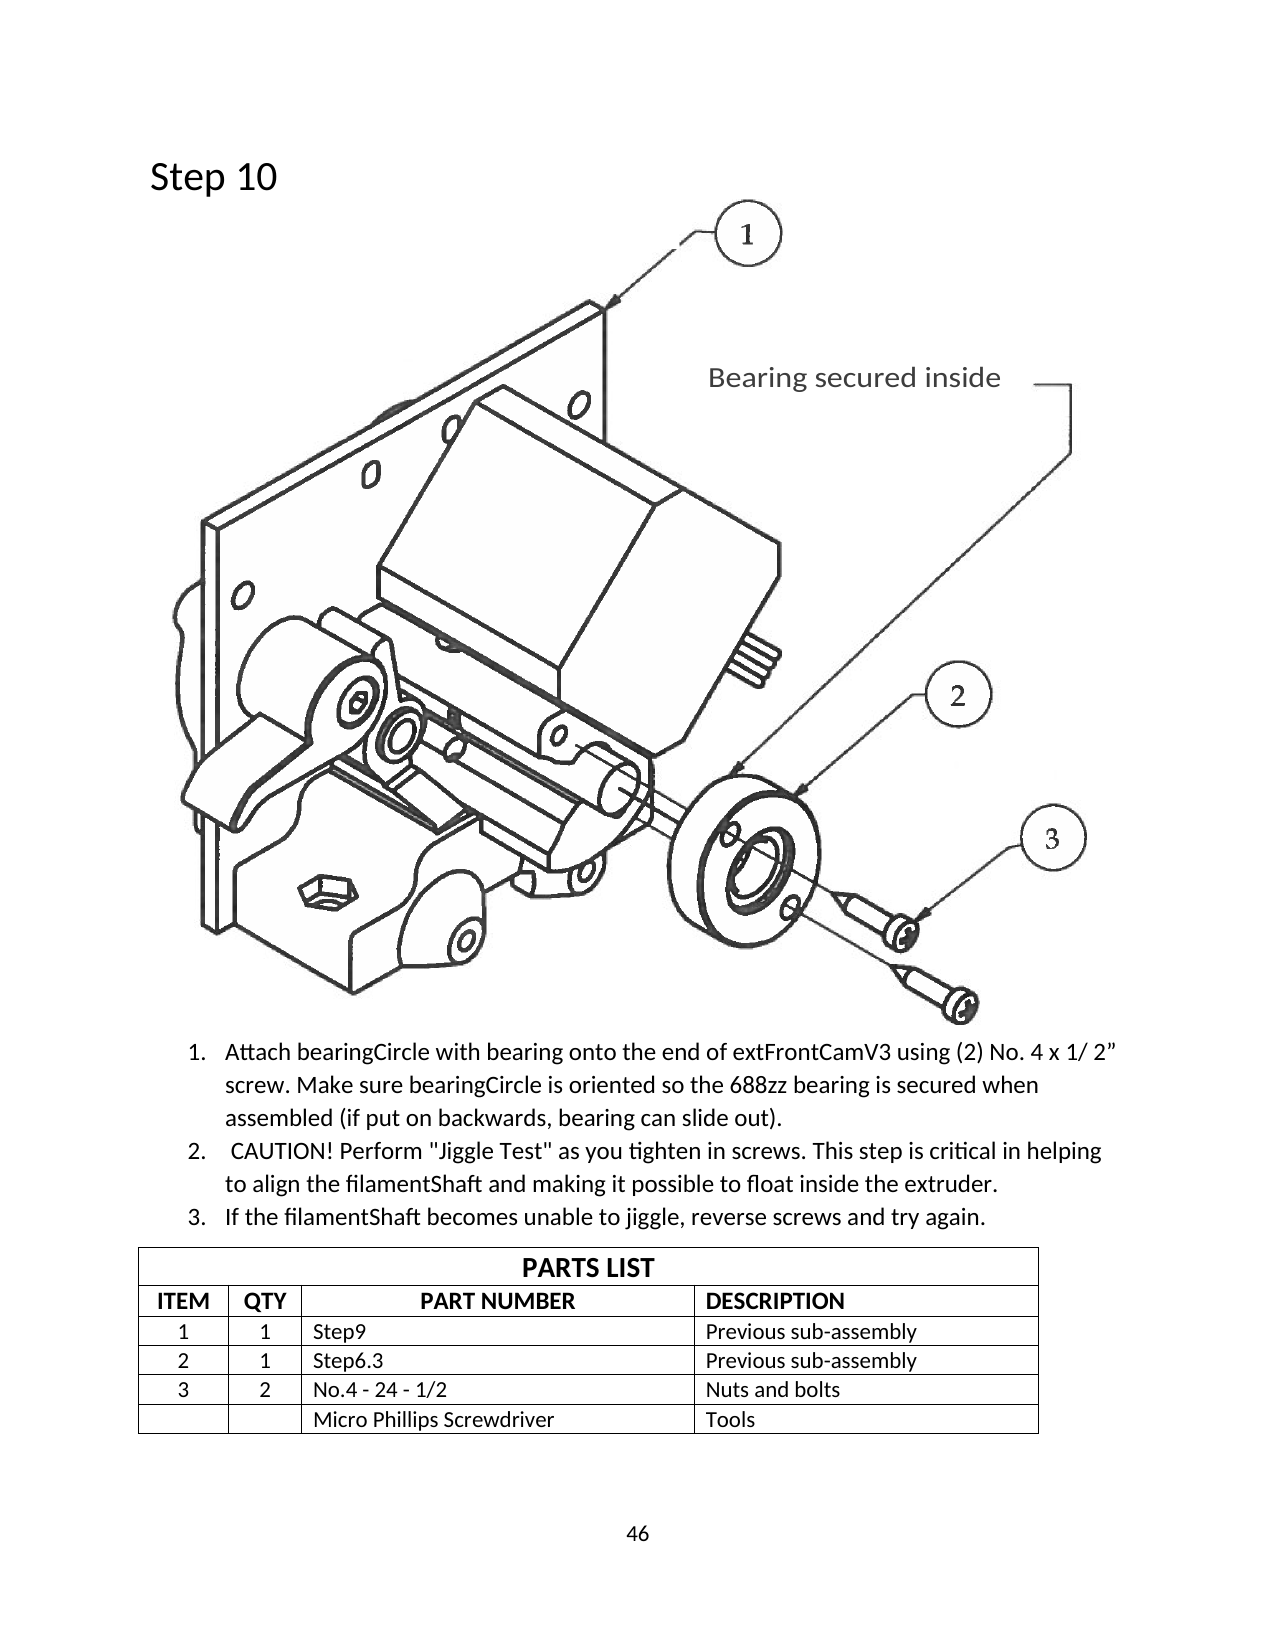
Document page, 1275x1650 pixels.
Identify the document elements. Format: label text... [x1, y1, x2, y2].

list If the filamentShaft becomes unable to jiggle, reverse screws and try again. [187, 1201, 1125, 1231]
list Attach bearingCircle with bearing onto the end of extFrontCamV3 using (2) No. 4 x 1/ 2” screw. Make sure bearingCircle is oriented so the 688zz bearing is secured when assembled (if put on backwards, bearing can slide out). [187, 1036, 1125, 1133]
table_cell 3 [139, 1375, 228, 1403]
table_cell Step9 [302, 1317, 694, 1345]
table_cell DESCRIPTION [695, 1286, 1038, 1316]
table_cell [229, 1405, 301, 1433]
table_cell 1 [229, 1317, 301, 1345]
table_header PARTS LIST [139, 1248, 1038, 1284]
table_cell Previous sub-assembly [695, 1317, 1038, 1345]
table_cell PART NUMBER [302, 1286, 694, 1316]
table_cell 2 [139, 1346, 228, 1374]
table_cell 1 [229, 1346, 301, 1374]
table_cell QTY [229, 1286, 301, 1316]
table_cell No.4 - 24 - 1/2 [302, 1375, 694, 1403]
table_cell Previous sub-assembly [695, 1346, 1038, 1374]
table_cell 2 [229, 1375, 301, 1403]
picture [171, 198, 1088, 1025]
table_cell 1 [139, 1317, 228, 1345]
table_cell Step6.3 [302, 1346, 694, 1374]
table_cell Nuts and bolts [695, 1375, 1038, 1403]
table_cell [139, 1405, 228, 1433]
table_cell Tools [695, 1405, 1038, 1433]
text Step 10 [150, 150, 1125, 201]
table_cell ITEM [139, 1286, 228, 1316]
list CAUTION! Perform "Jiggle Test" as you tighten in screws. This step is critical in helping to align the filamentShaft and making it possible to float inside the extruder. [187, 1135, 1125, 1198]
table_cell Micro Phillips Screwdriver [302, 1405, 694, 1433]
